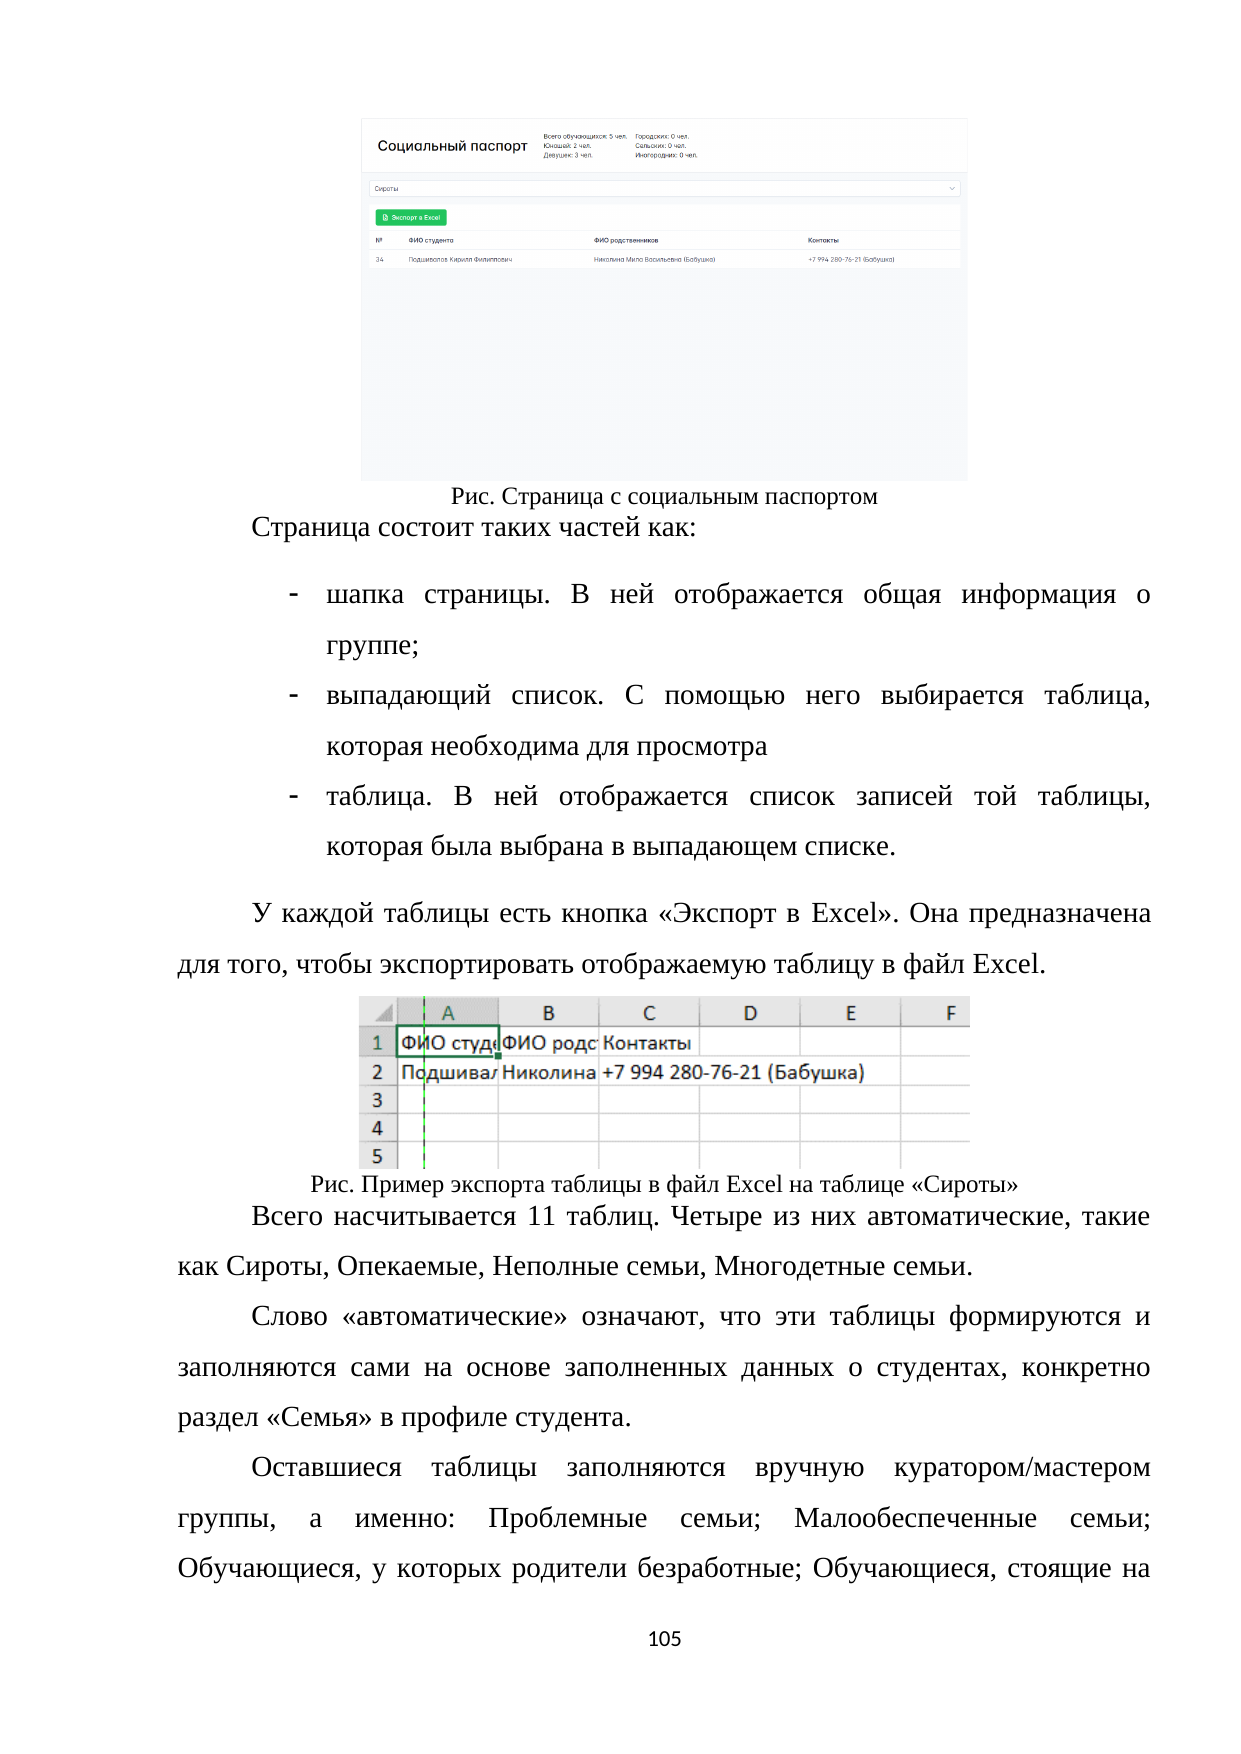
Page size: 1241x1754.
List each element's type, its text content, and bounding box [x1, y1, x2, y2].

text Рис. Страница с социальным паспортом [177, 481, 1152, 509]
text Слово «автоматические» означают, что эти таблицы формируются и заполняются сами на основе заполненных данных о студентах, конкретно раздел «Семья» в профиле студента. [177, 1298, 1152, 1433]
list выпадающий список. С помощью него выбирается таблица, которая необходима для просмотра [288, 677, 1152, 761]
text Страница состоит таких частей как: [177, 509, 1152, 543]
text У каждой таблицы есть кнопка «Экспорт в Excel». Она предназначена для того, чтобы экспортировать отображаемую таблицу в файл Excel. [177, 895, 1152, 979]
list шапка страницы. В ней отображается общая информация о группе; [288, 577, 1152, 661]
text Всего насчитывается 11 таблиц. Четыре из них автоматические, такие как Сироты, Опекаемые, Неполные семьи, Многодетные семьи. [177, 1198, 1152, 1282]
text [177, 1449, 1152, 1583]
text Рис. Пример экспорта таблицы в файл Excel на таблице «Сироты» [177, 1169, 1152, 1198]
picture [361, 118, 968, 481]
list таблица. В ней отображается список записей той таблицы, которая была выбрана в выпадающем списке. [288, 778, 1152, 862]
picture [358, 996, 970, 1169]
